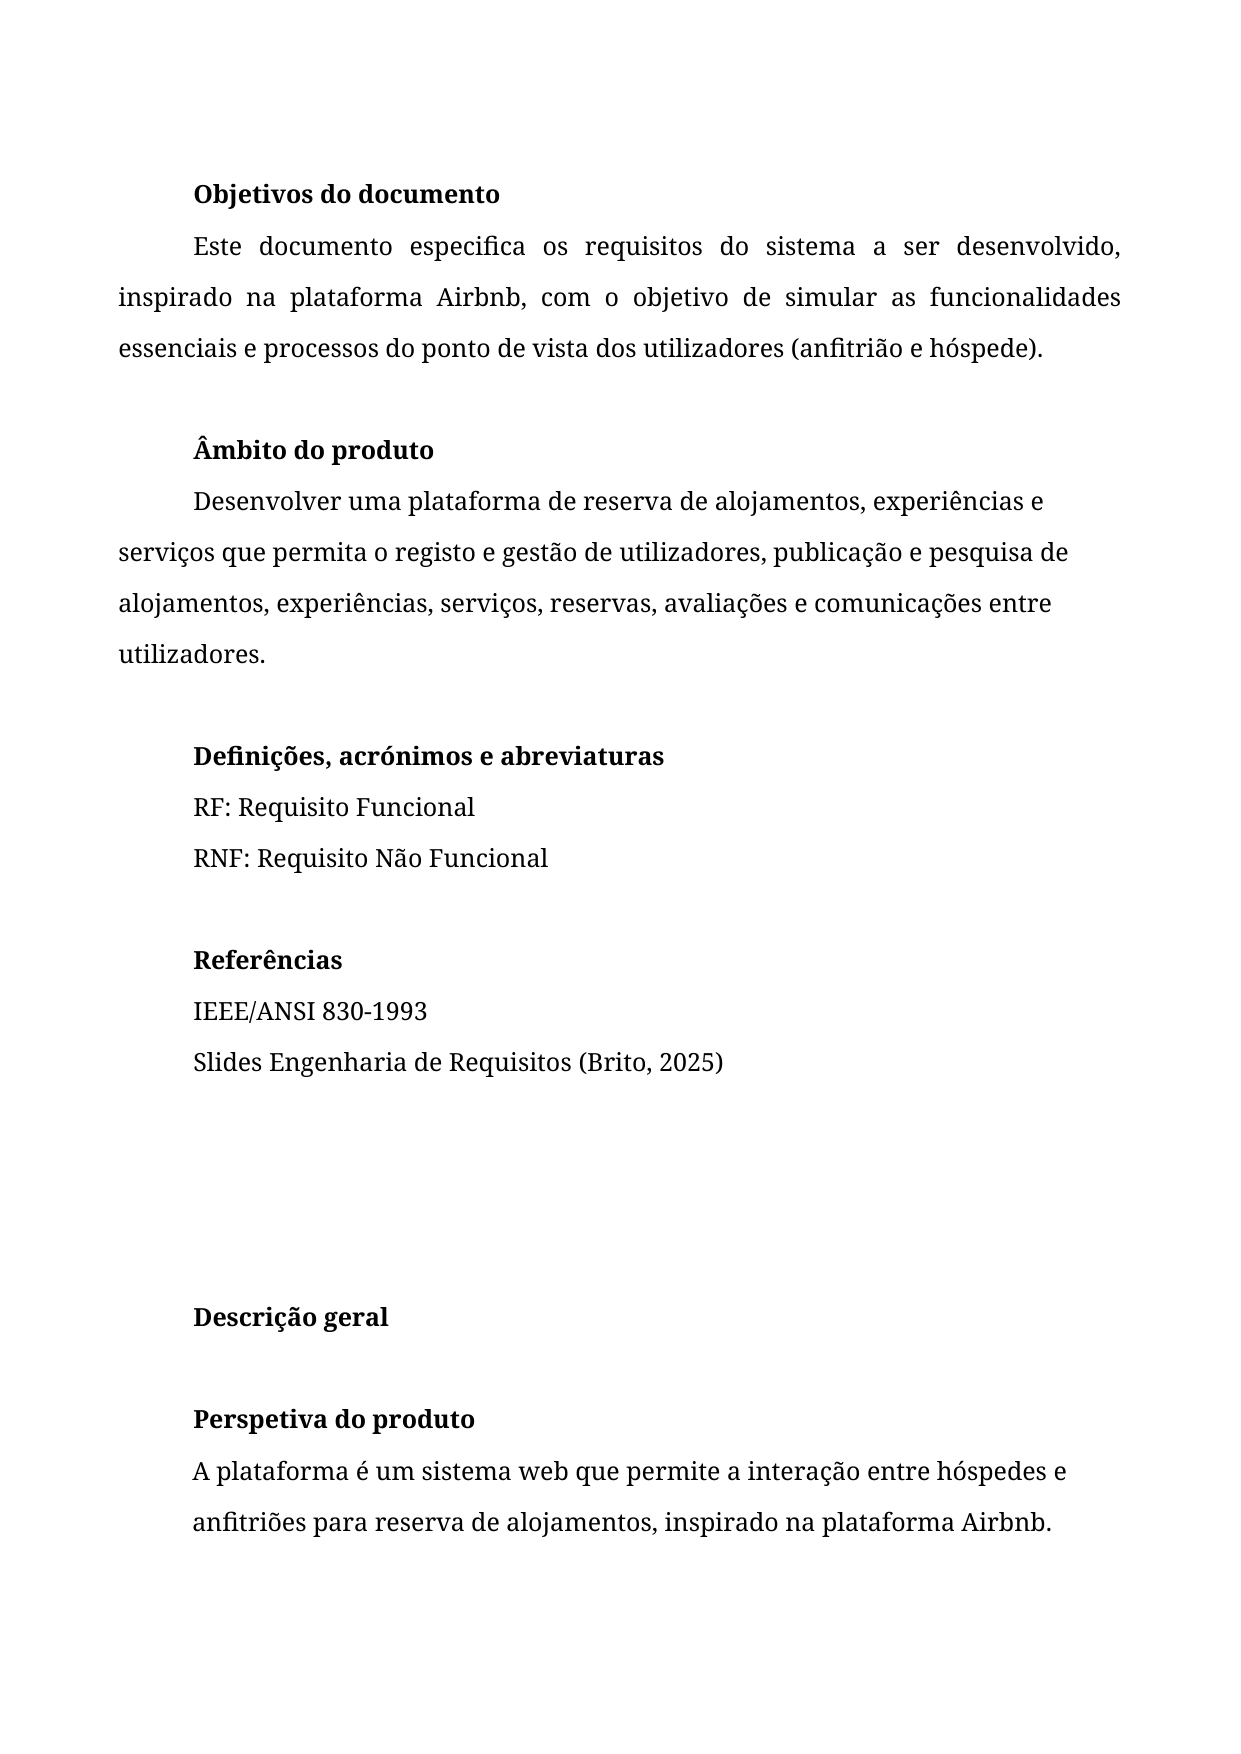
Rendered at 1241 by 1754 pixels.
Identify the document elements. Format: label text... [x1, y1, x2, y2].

text Referências [193, 943, 1122, 977]
text RF: Requisito Funcional [193, 790, 1122, 824]
text IEEE/ANSI 830-1993 [193, 994, 1122, 1028]
text Este documento especifica os requisitos do sistema a ser desenvolvido, inspirado na plataforma Airbnb, com o objetivo de simular as funcionalidades essenciais e processos do ponto de vista dos utilizadores (anfitrião e hóspede). [118, 228, 1122, 364]
text Slides Engenharia de Requisitos [193, 1045, 1122, 1079]
text Descrição geral [118, 1300, 1122, 1334]
text RNF: Requisito Não Funcional [193, 841, 1122, 875]
text Desenvolver uma plataforma de reserva de alojamentos, experiências e serviços que permita o registo e gestão de utilizadores, publicação e pesquisa de alojamentos, experiências, serviços, reservas, avaliações e comunicações entre utilizadores. [118, 483, 1122, 671]
text Objetivos do documento [193, 177, 1122, 211]
text Perspetiva do produto [193, 1402, 1122, 1436]
text A plataforma é um sistema web que permite a interação entre hóspedes e anfitriões para reserva de alojamentos, inspirado na plataforma Airbnb. [192, 1453, 1122, 1538]
text Âmbito do produto [193, 432, 1122, 466]
text Definições, acrónimos e abreviaturas [193, 739, 1122, 773]
